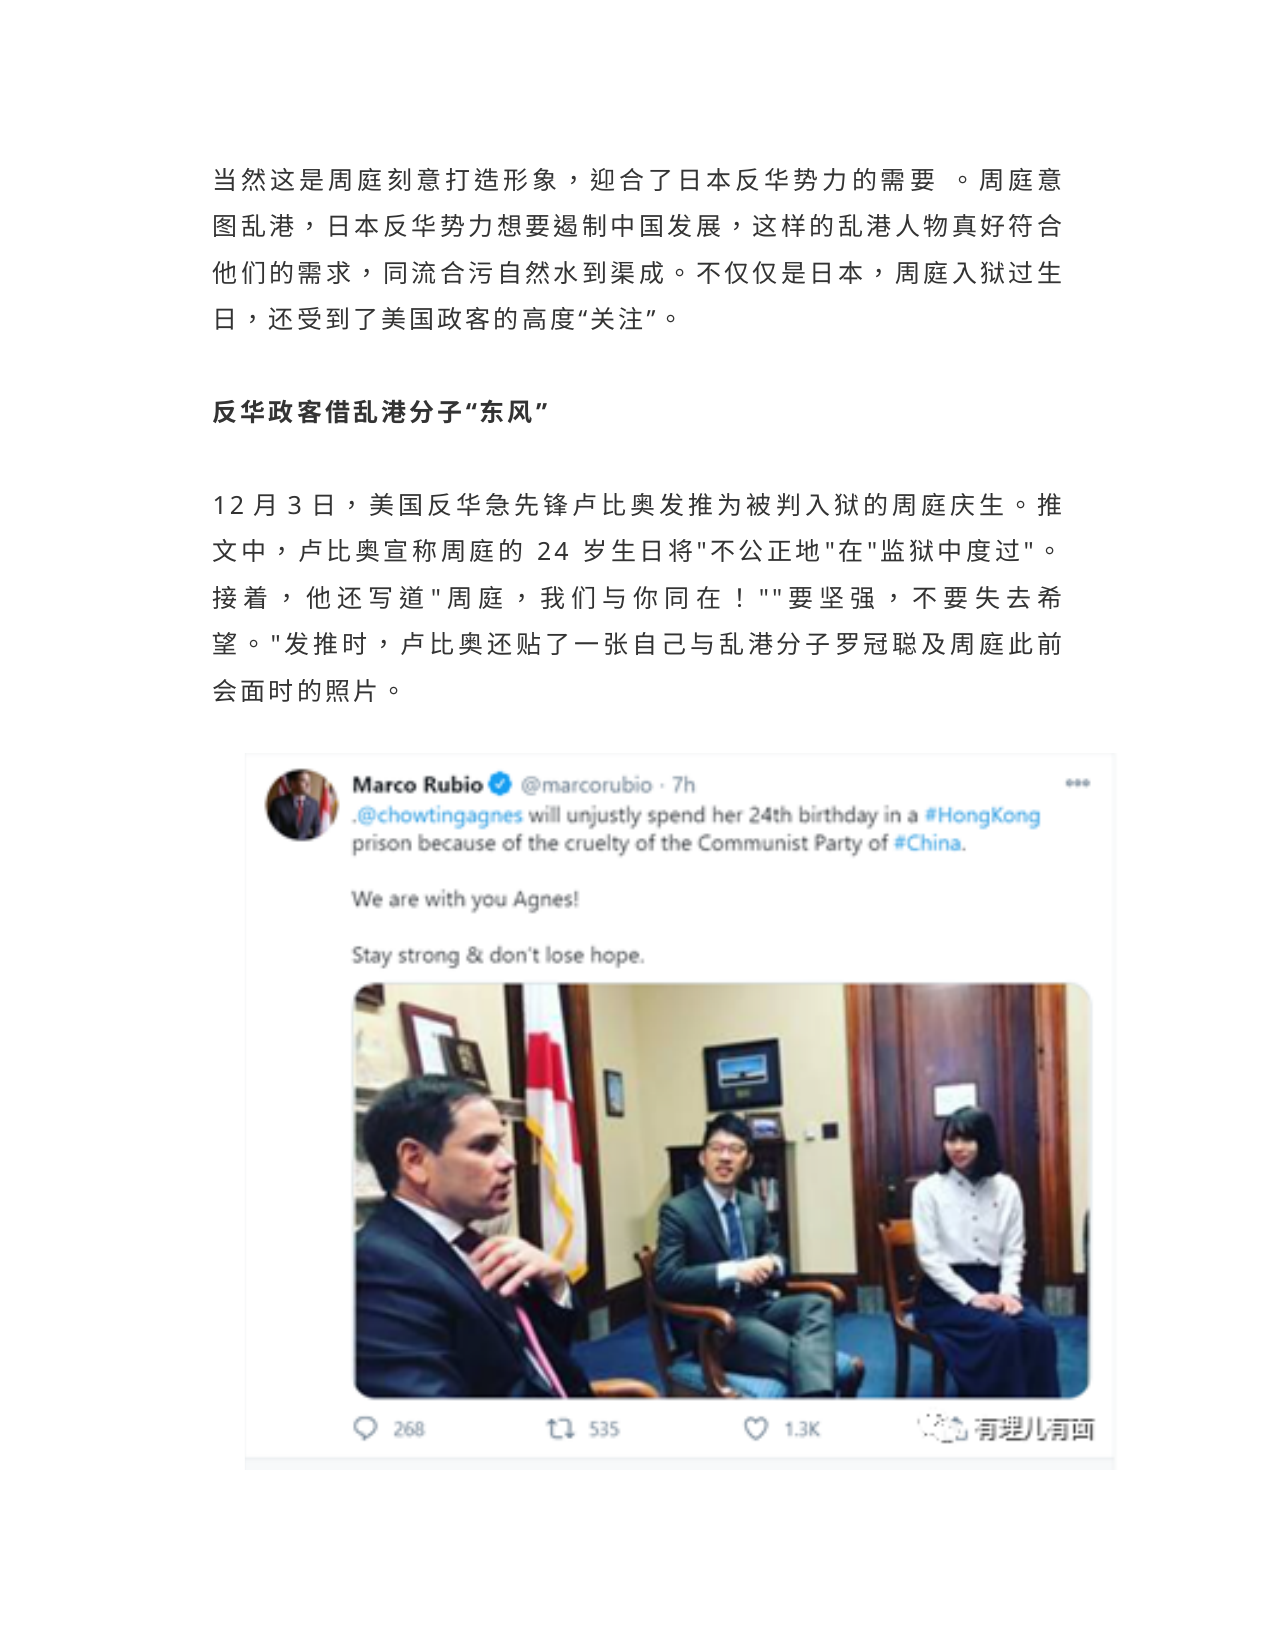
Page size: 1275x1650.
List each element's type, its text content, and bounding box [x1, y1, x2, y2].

picture [244, 753, 1122, 1470]
text 12月3日，美国反华急先锋卢比奥发推为被判入狱的周庭庆生。推文中，卢比奥宣称周庭的 24 岁生日将"不公正地"在"监狱中度过"。接着，他还写道"周庭，我们与你同在！""要坚强，不要失去希望。"发推时，卢比奥还贴了一张自己与乱港分子罗冠聪及周庭此前会面时的照片。 [212, 475, 1062, 707]
text 当然这是周庭刻意打造形象，迎合了日本反华势力的需要 。周庭意图乱港，日本反华势力想要遏制中国发展，这样的乱港人物真好符合他们的需求，同流合污自然水到渠成。不仅仅是日本，周庭入狱过生日，还受到了美国政客的高度“关注”。 [212, 150, 1062, 336]
text 反华政客借乱港分子“东风” [212, 382, 1062, 429]
